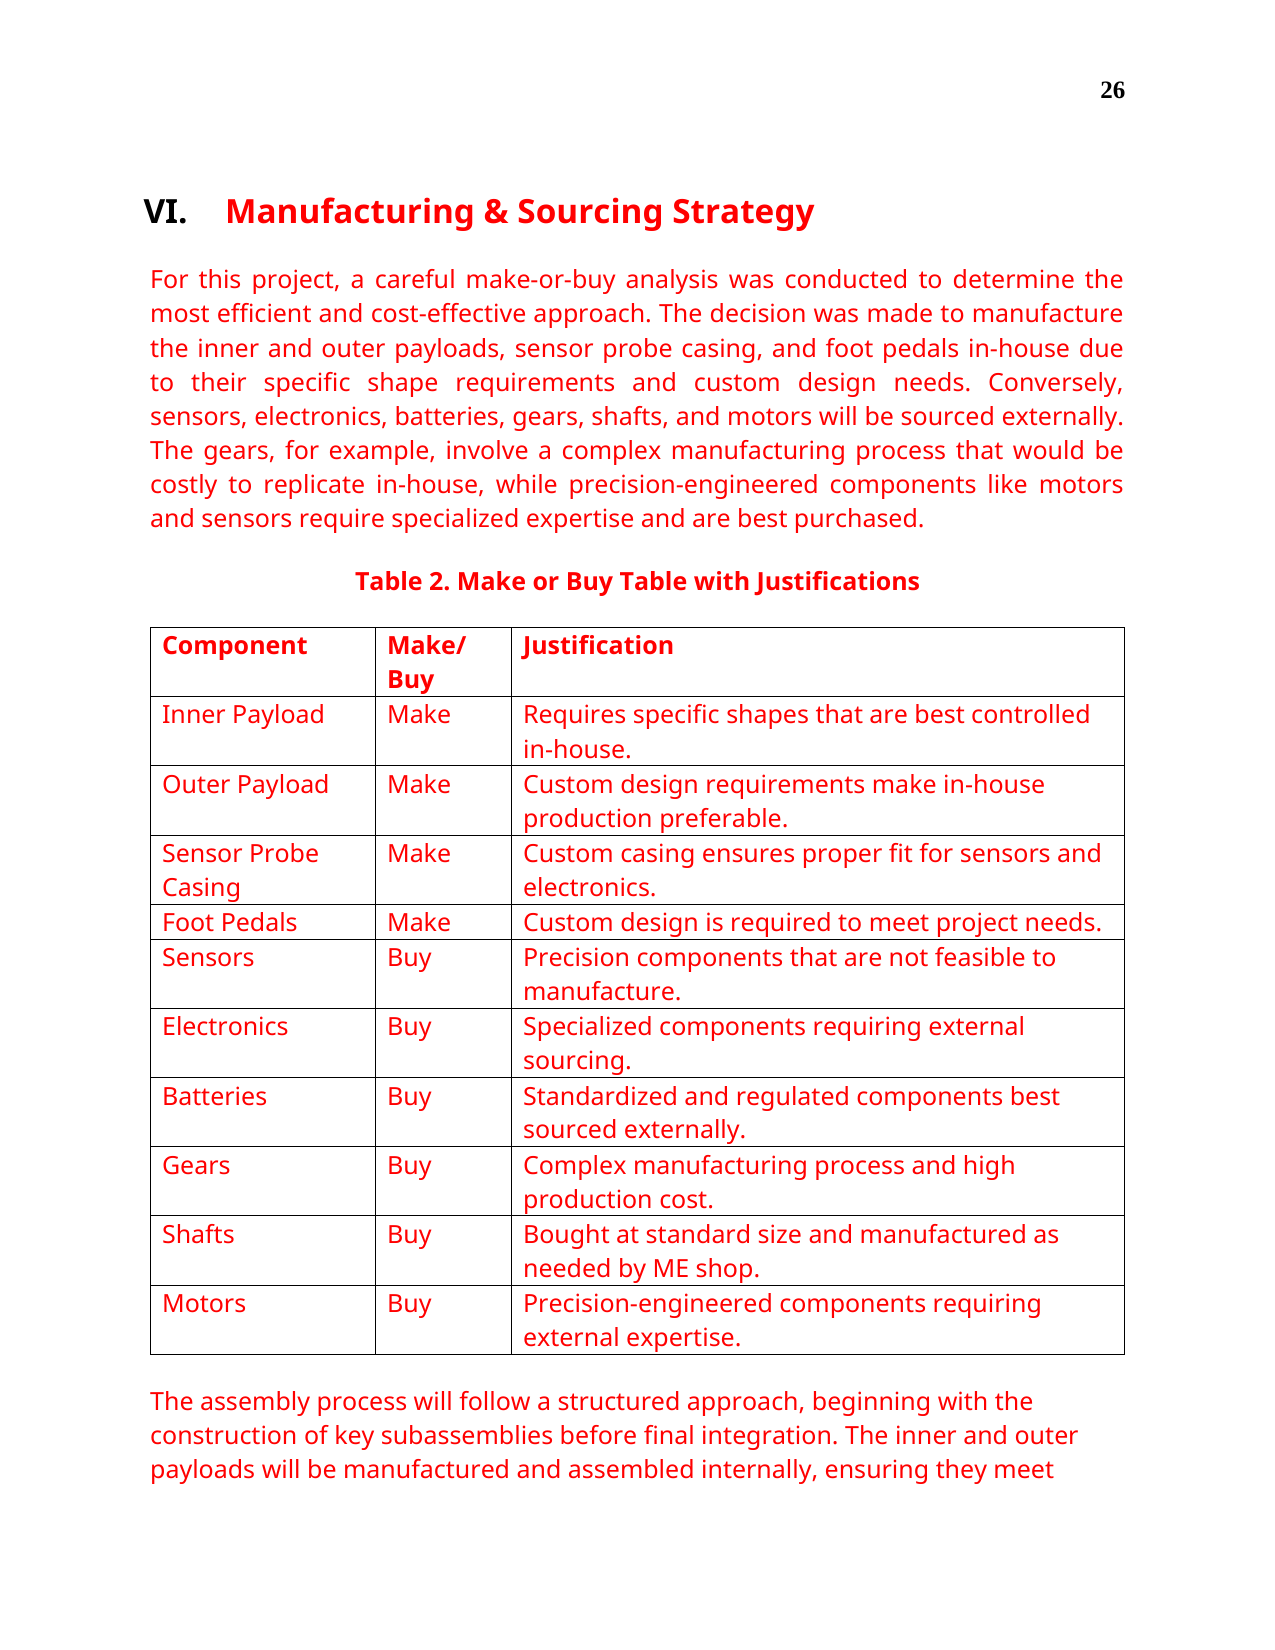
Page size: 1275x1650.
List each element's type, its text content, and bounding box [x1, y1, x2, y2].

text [150, 1384, 1125, 1486]
table_cell Custom design is required to meet project needs. [512, 905, 1124, 939]
table_cell Outer Payload [151, 766, 375, 834]
table_cell Make [376, 697, 511, 765]
table_cell Requires specific shapes that are best controlled in-house. [512, 697, 1124, 765]
table_cell Motors [151, 1286, 375, 1354]
table_cell Buy [376, 940, 511, 1008]
table_cell Buy [376, 1147, 511, 1215]
table_cell Shafts [151, 1216, 375, 1284]
text Table 2. Make or Buy Table with Justifications [150, 564, 1125, 598]
table_cell Foot Pedals [151, 905, 375, 939]
table_header Make/Buy [376, 628, 511, 696]
table_cell Make [376, 836, 511, 904]
table_header Component [151, 628, 375, 696]
table_cell Custom design requirements make in-house production preferable. [512, 766, 1124, 834]
table_cell Buy [376, 1009, 511, 1077]
table_cell Gears [151, 1147, 375, 1215]
table_cell Custom casing ensures proper fit for sensors and electronics. [512, 836, 1124, 904]
table_cell Electronics [151, 1009, 375, 1077]
table_cell Buy [376, 1216, 511, 1284]
table_cell Batteries [151, 1078, 375, 1146]
table_cell Specialized components requiring external sourcing. [512, 1009, 1124, 1077]
table_cell Make [376, 766, 511, 834]
table_cell Precision components that are not feasible to manufacture. [512, 940, 1124, 1008]
table_cell Precision-engineered components requiring external expertise. [512, 1286, 1124, 1354]
text For this project, a careful make-or-buy analysis was conducted to determine the most efficient and cost-effective approach. The decision was made to manufacture the inner and outer payloads, sensor probe casing, and foot pedals in-house due to their specific shape requirements and custom design needs. Conversely, sensors, electronics, batteries, gears, shafts, and motors will be sourced externally. The gears, for example, involve a complex manufacturing process that would be costly to replicate in-house, while precision-engineered components like motors and sensors require specialized expertise and are best purchased. [150, 262, 1125, 534]
table_cell Standardized and regulated components best sourced externally. [512, 1078, 1124, 1146]
table_cell Inner Payload [151, 697, 375, 765]
table_cell Sensor Probe Casing [151, 836, 375, 904]
table_cell Bought at standard size and manufactured as needed by ME shop. [512, 1216, 1124, 1284]
table_cell Complex manufacturing process and high production cost. [512, 1147, 1124, 1215]
subtitle Manufacturing & Sourcing Strategy [187, 187, 1125, 233]
table_cell Buy [376, 1286, 511, 1354]
table_cell Make [376, 905, 511, 939]
table_header Justification [512, 628, 1124, 696]
table_cell Buy [376, 1078, 511, 1146]
table_cell Sensors [151, 940, 375, 1008]
